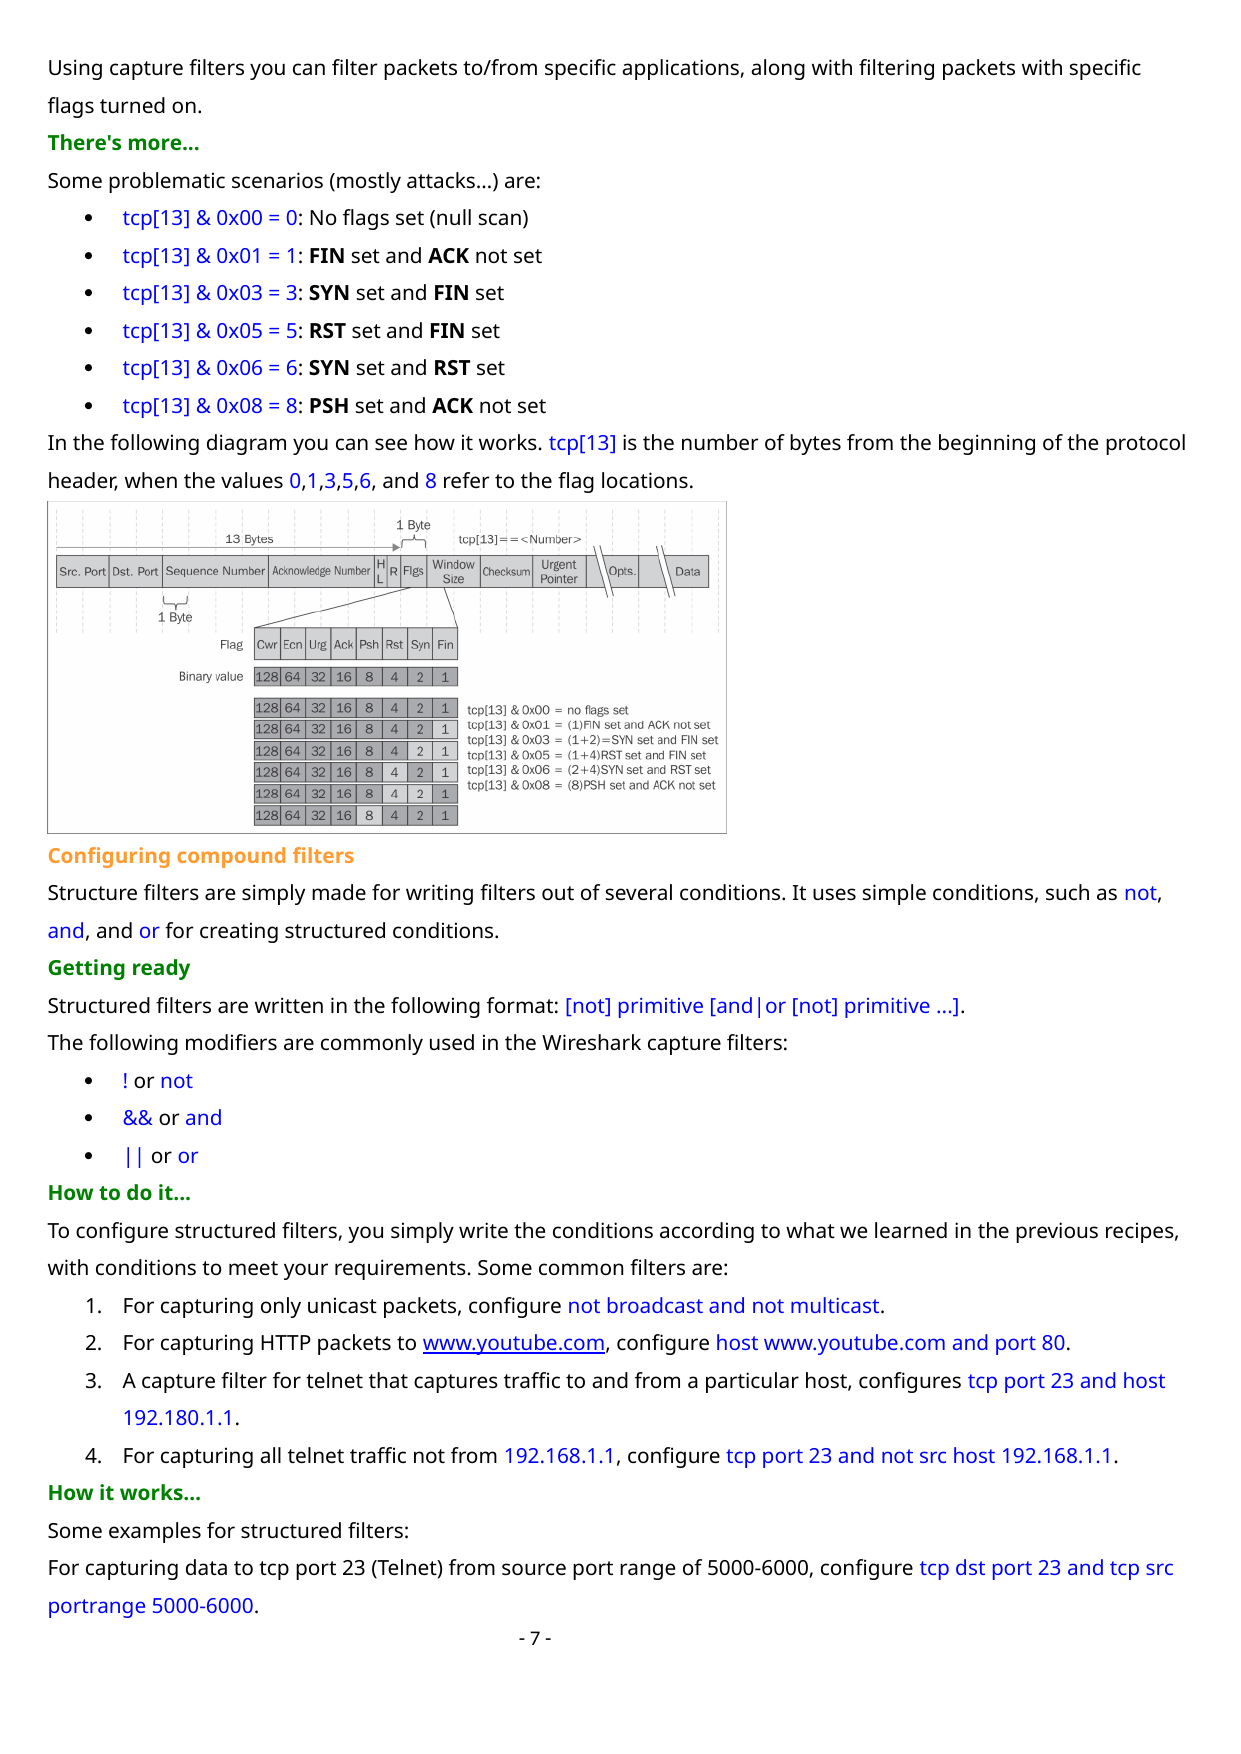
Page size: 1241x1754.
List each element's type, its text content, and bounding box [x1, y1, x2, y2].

list || or or [85, 1136, 1193, 1174]
list tcp[13] & 0x00 = 0: No flags set (null scan) [85, 199, 1193, 236]
list For capturing all telnet traffic not from 192.168.1.1, configure tcp port 23 and not src host 192.168.1.1. [85, 1436, 1193, 1474]
text There's more... [47, 124, 1193, 161]
list && or and [85, 1099, 1193, 1136]
list ! or not [85, 1061, 1193, 1099]
text To configure structured filters, you simply write the conditions according to what we learned in the previous recipes, with conditions to meet your requirements. Some common filters are: [47, 1211, 1193, 1286]
text Some examples for structured filters: [47, 1511, 1193, 1549]
text The following modifiers are commonly used in the Wireshark capture filters: [47, 1024, 1193, 1061]
text Getting ready [47, 949, 1193, 986]
text Structured filters are written in the following format: [not] primitive [and|or [not] primitive ...]. [47, 986, 1193, 1024]
text For capturing data to tcp port 23 (Telnet) from source port range of 5000-6000, configure tcp dst port 23 and tcp src portrange 5000-6000. [47, 1549, 1193, 1624]
list tcp[13] & 0x08 = 8: PSH set and ACK not set [85, 386, 1193, 424]
picture [47, 501, 727, 834]
text Configuring compound filters [47, 836, 1193, 874]
list For capturing only unicast packets, configure not broadcast and not multicast. [85, 1286, 1193, 1324]
list For capturing HTTP packets to www.youtube.com, configure host www.youtube.com and port 80. [85, 1324, 1193, 1361]
text How it works… [47, 1474, 1193, 1511]
text How to do it... [47, 1174, 1193, 1211]
list tcp[13] & 0x03 = 3: SYN set and FIN set [85, 274, 1193, 311]
list tcp[13] & 0x06 = 6: SYN set and RST set [85, 349, 1193, 386]
text Some problematic scenarios (mostly attacks…) are: [47, 161, 1193, 199]
list A capture filter for telnet that captures traffic to and from a particular host, configures tcp port 23 and host 192.180.1.1. [85, 1361, 1193, 1436]
list tcp[13] & 0x05 = 5: RST set and FIN set [85, 311, 1193, 349]
list tcp[13] & 0x01 = 1: FIN set and ACK not set [85, 236, 1193, 274]
text In the following diagram you can see how it works. tcp[13] is the number of bytes from the beginning of the protocol header, when the values 0,1,3,5,6, and 8 refer to the flag locations. [47, 424, 1193, 499]
text Using capture filters you can filter packets to/from specific applications, along with filtering packets with specific flags turned on. [47, 49, 1193, 124]
text Structure filters are simply made for writing filters out of several conditions. It uses simple conditions, such as not, and, and or for creating structured conditions. [47, 874, 1193, 949]
